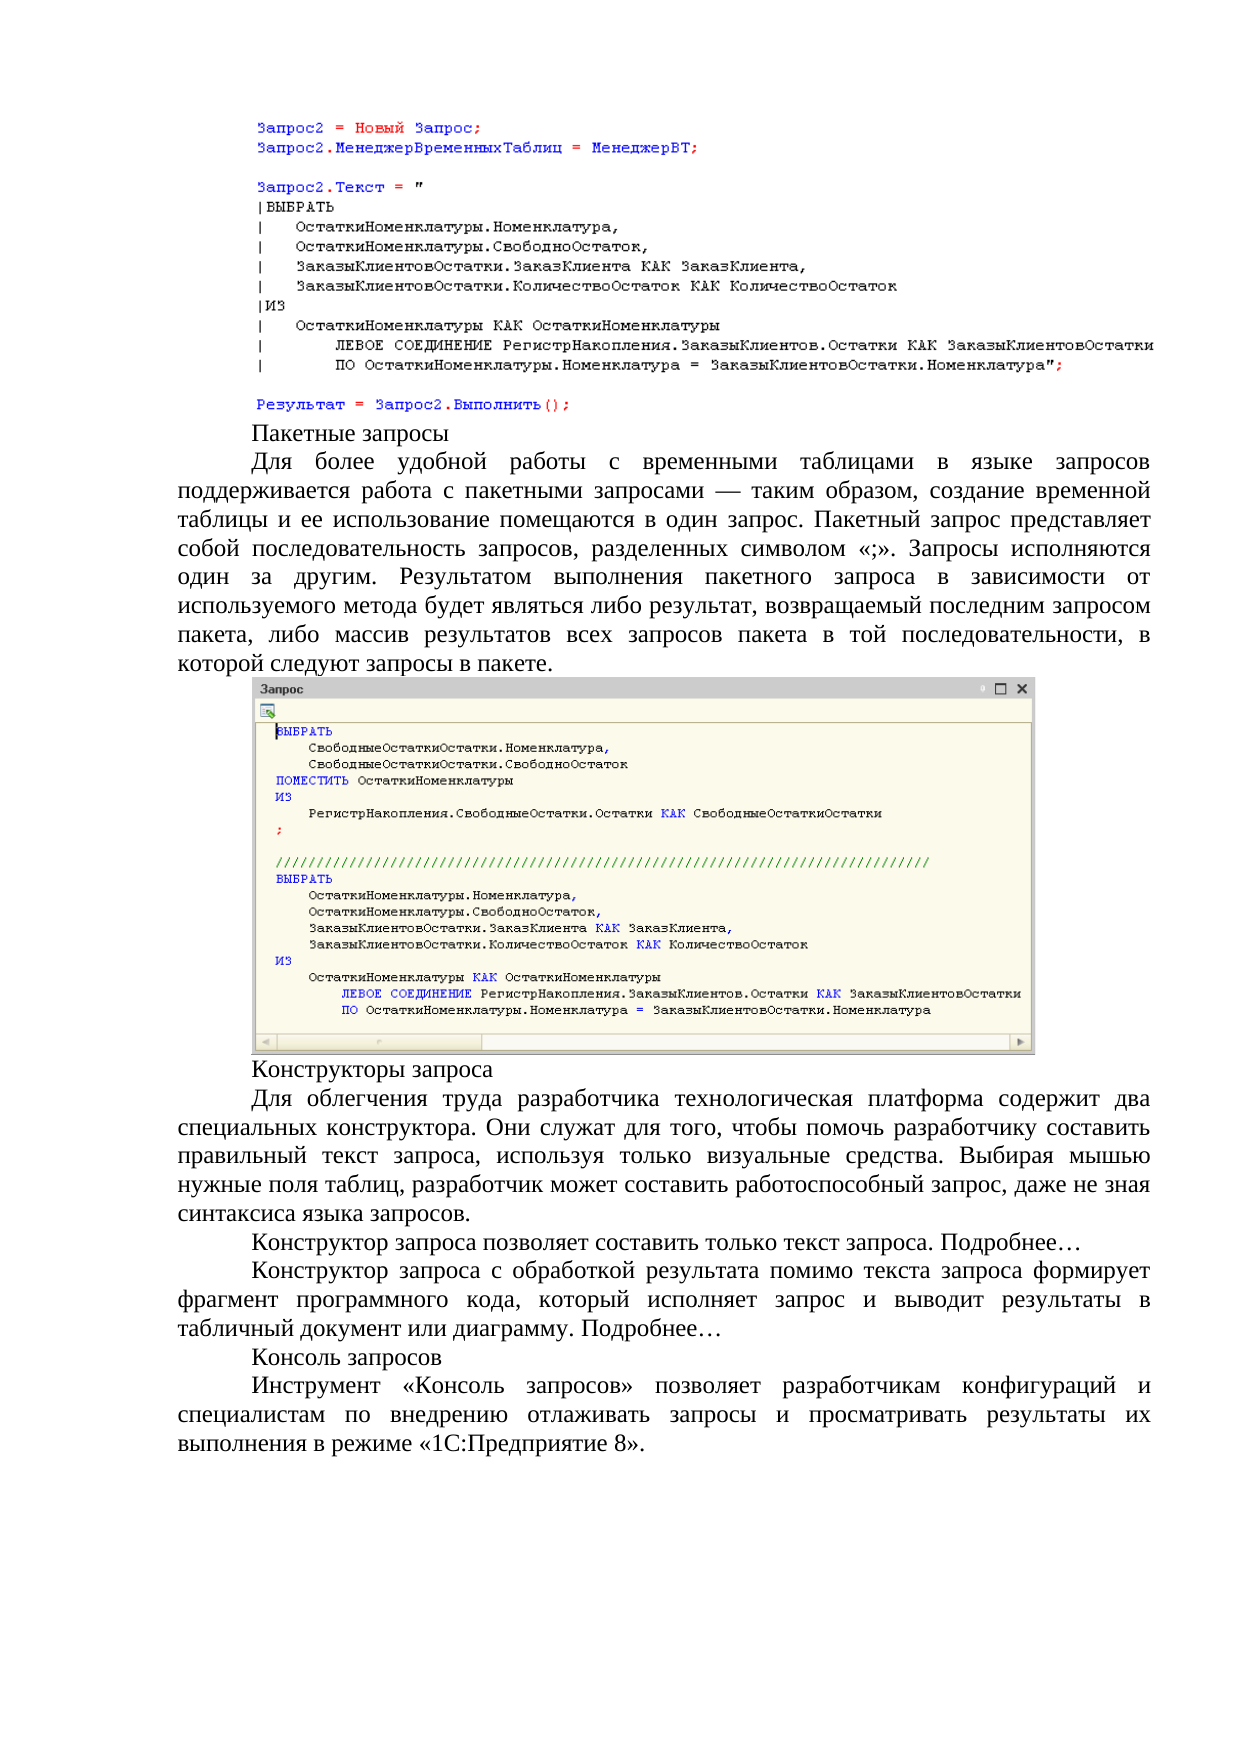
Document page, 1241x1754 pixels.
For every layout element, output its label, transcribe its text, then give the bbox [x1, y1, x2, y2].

text Для более удобной работы с временными таблицами в языке запросов поддерживается работа с пакетными запросами — таким образом, создание временной таблицы и ее использование помещаются в один запрос. Пакетный запрос представляет собой последовательность запросов, разделенных символом «;». Запросы исполняются один за другим. Результатом выполнения пакетного запроса в зависимости от используемого метода будет являться либо результат, возвращаемый последним запросом пакета, либо массив результатов всех запросов пакета в той последовательности, в которой следуют запросы в пакете. [177, 446, 1152, 676]
text Конструктор запроса позволяет составить только текст запроса. Подробнее… [177, 1227, 1152, 1256]
text Консоль запросов [177, 1342, 1152, 1371]
picture [251, 676, 1036, 1055]
text Для облегчения труда разработчика технологическая платформа содержит два специальных конструктора. Они служат для того, чтобы помочь разработчику составить правильный текст запроса, используя только визуальные средства. Выбирая мышью нужные поля таблиц, разработчик может составить работоспособный запрос, даже не зная синтаксиса языка запросов. [177, 1083, 1152, 1227]
text Пакетные запросы [177, 418, 1152, 446]
picture [251, 118, 1162, 418]
text Инструмент «Консоль запросов» позволяет разработчикам конфигураций и специалистам по внедрению отлаживать запросы и просматривать результаты их выполнения в режиме «1С:Предприятие 8». [177, 1371, 1152, 1457]
text Конструкторы запроса [177, 1054, 1152, 1083]
text Конструктор запроса с обработкой результата помимо текста запроса формирует фрагмент программного кода, который исполняет запрос и выводит результаты в табличный документ или диаграмму. Подробнее… [177, 1256, 1152, 1342]
